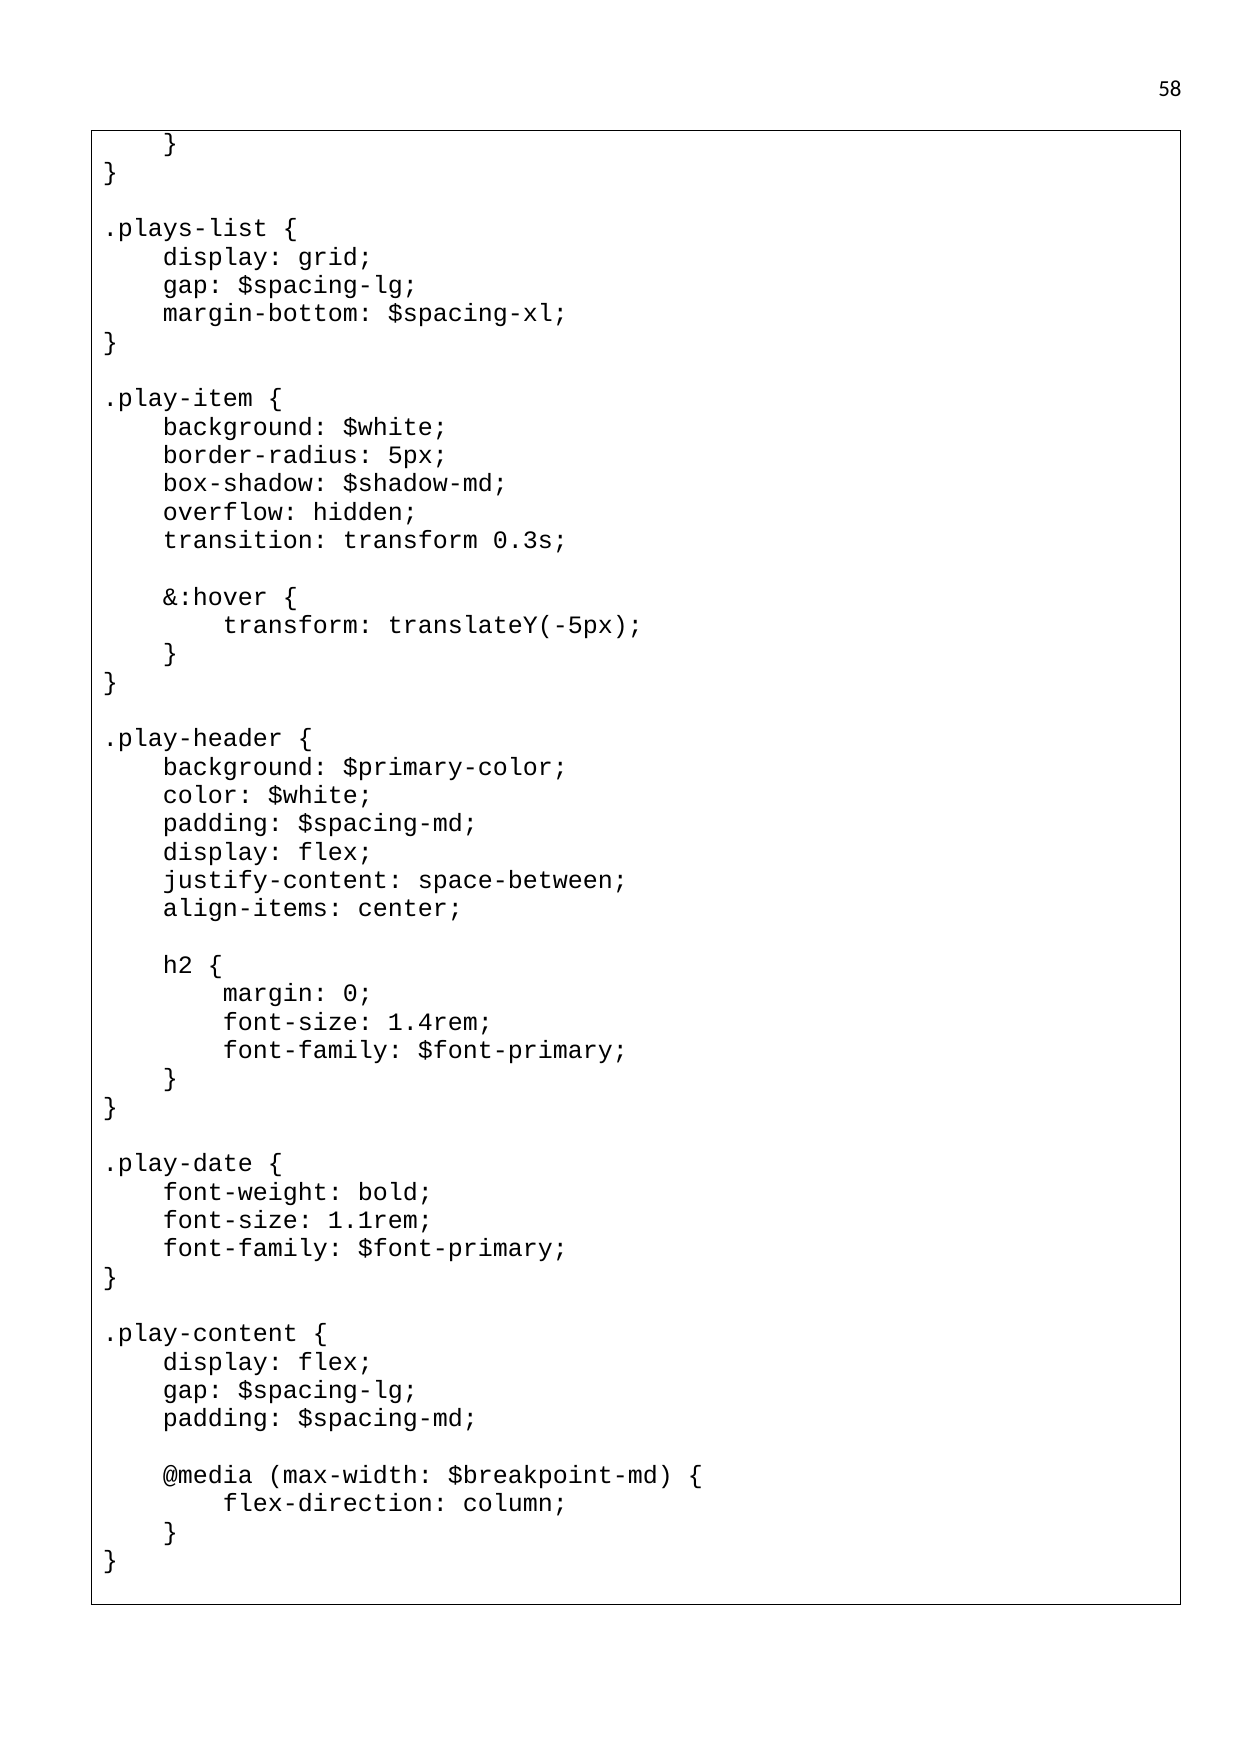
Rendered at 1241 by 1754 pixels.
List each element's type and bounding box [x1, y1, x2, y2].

table_cell [92, 131, 1180, 1604]
